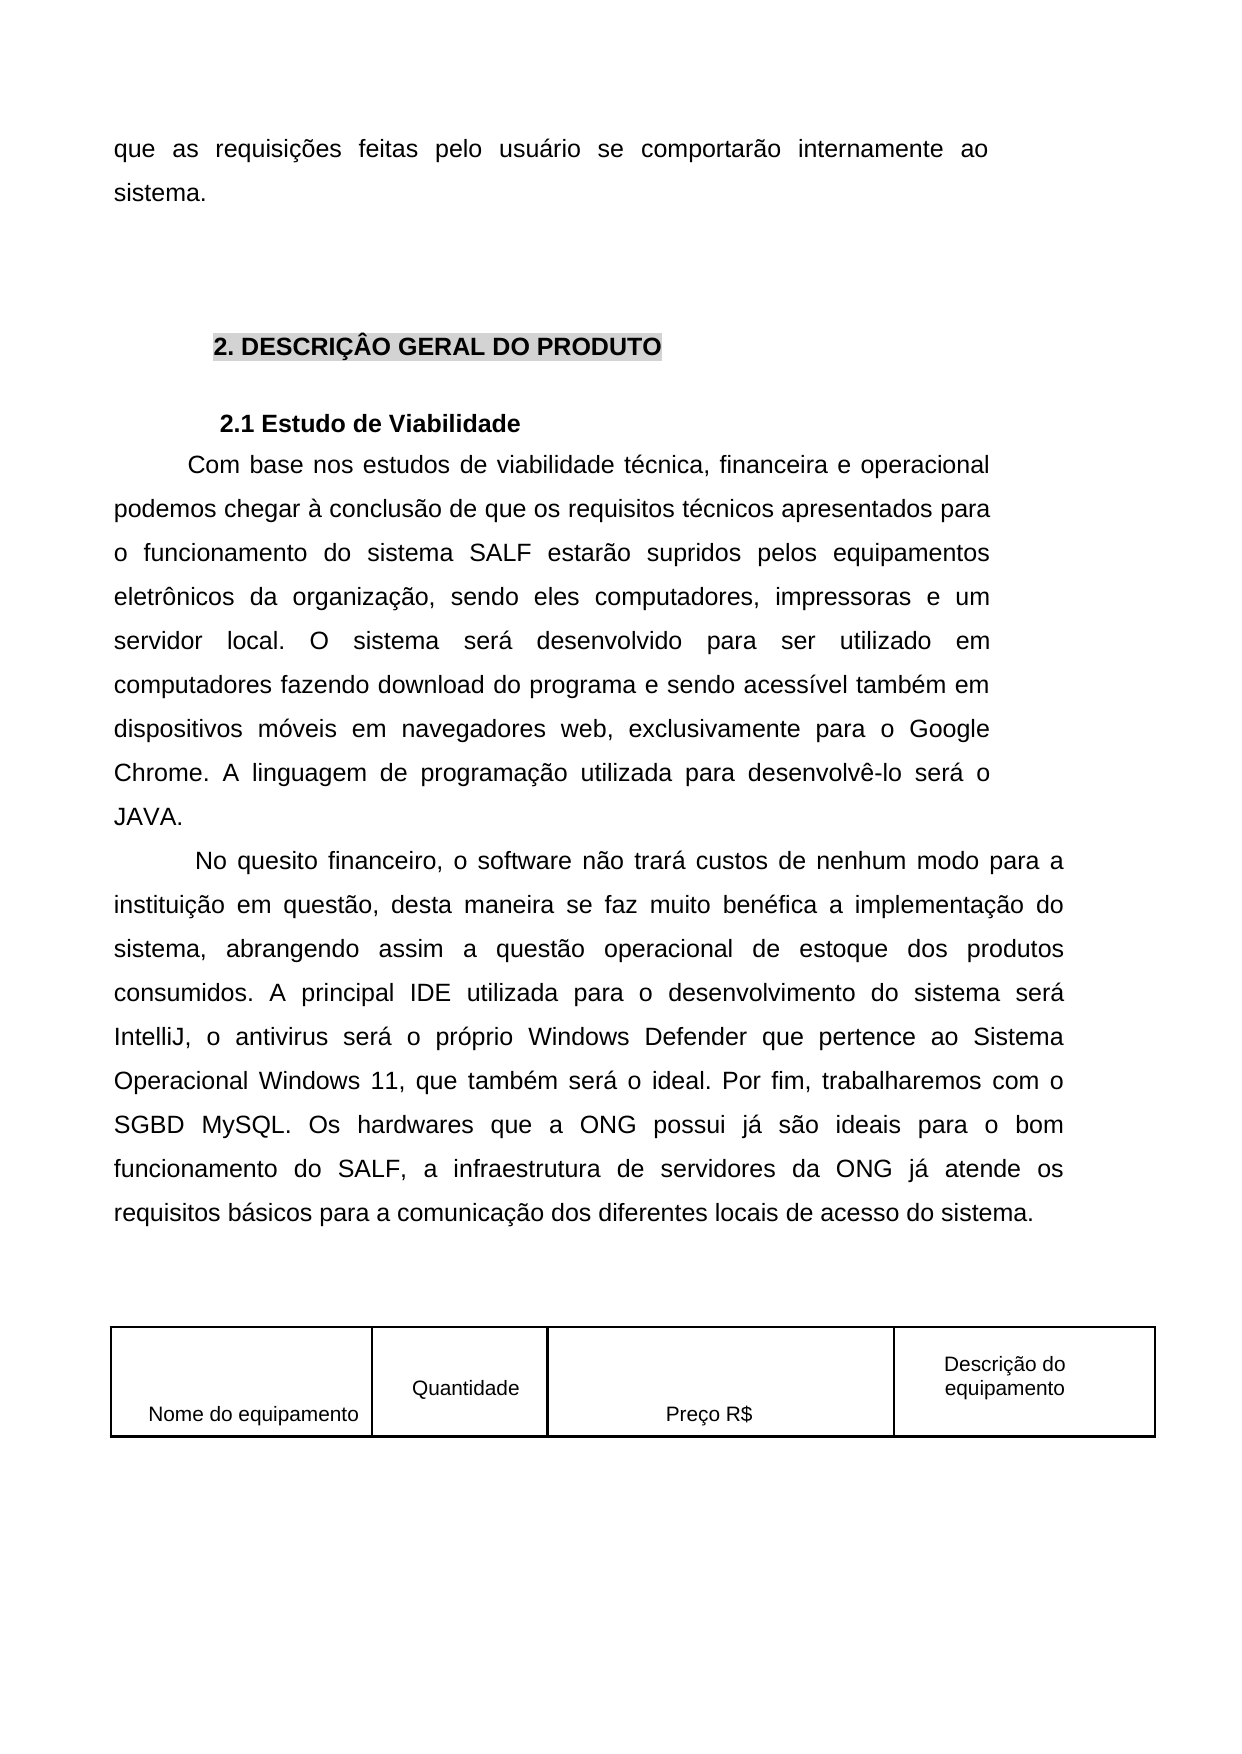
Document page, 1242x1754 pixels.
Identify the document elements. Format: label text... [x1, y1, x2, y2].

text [114, 134, 990, 207]
text 2. DESCRIÇÂO GERAL DO PRODUTO [213, 332, 1172, 361]
text No quesito financeiro, o software não trará custos de nenhum modo para a instituição em questão, desta maneira se faz muito benéfica a implementação do sistema, abrangendo assim a questão operacional de estoque dos produtos consumidos. A principal IDE utilizada para o desenvolvimento do sistema será IntelliJ, o antivirus será o próprio Windows Defender que pertence ao Sistema Operacional Windows 11, que também será o ideal. Por fim, trabalharemos com o SGBD MySQL. Os hardwares que a ONG possui já são ideais para o bom funcionamento do SALF, a infraestrutura de servidores da ONG já atende os requisitos básicos para a comunicação dos diferentes locais de acesso do sistema. [114, 846, 1065, 1226]
table_header Quantidade [373, 1328, 546, 1435]
table_header Preço R$ [549, 1328, 893, 1435]
table_header Descrição do equipamento [895, 1328, 1154, 1435]
table_header Nome do equipamento [112, 1328, 371, 1435]
subtitle 2.1 Estudo de Viabilidade [219, 409, 1171, 438]
text Com base nos estudos de viabilidade técnica, financeira e operacional podemos chegar à conclusão de que os requisitos técnicos apresentados para o funcionamento do sistema SALF estarão supridos pelos equipamentos eletrônicos da organização, sendo eles computadores, impressoras e um servidor local. O sistema será desenvolvido para ser utilizado em computadores fazendo download do programa e sendo acessível também em dispositivos móveis em navegadores web, exclusivamente para o Google Chrome. A linguagem de programação utilizada para desenvolvê-lo será o JAVA. [114, 450, 992, 831]
